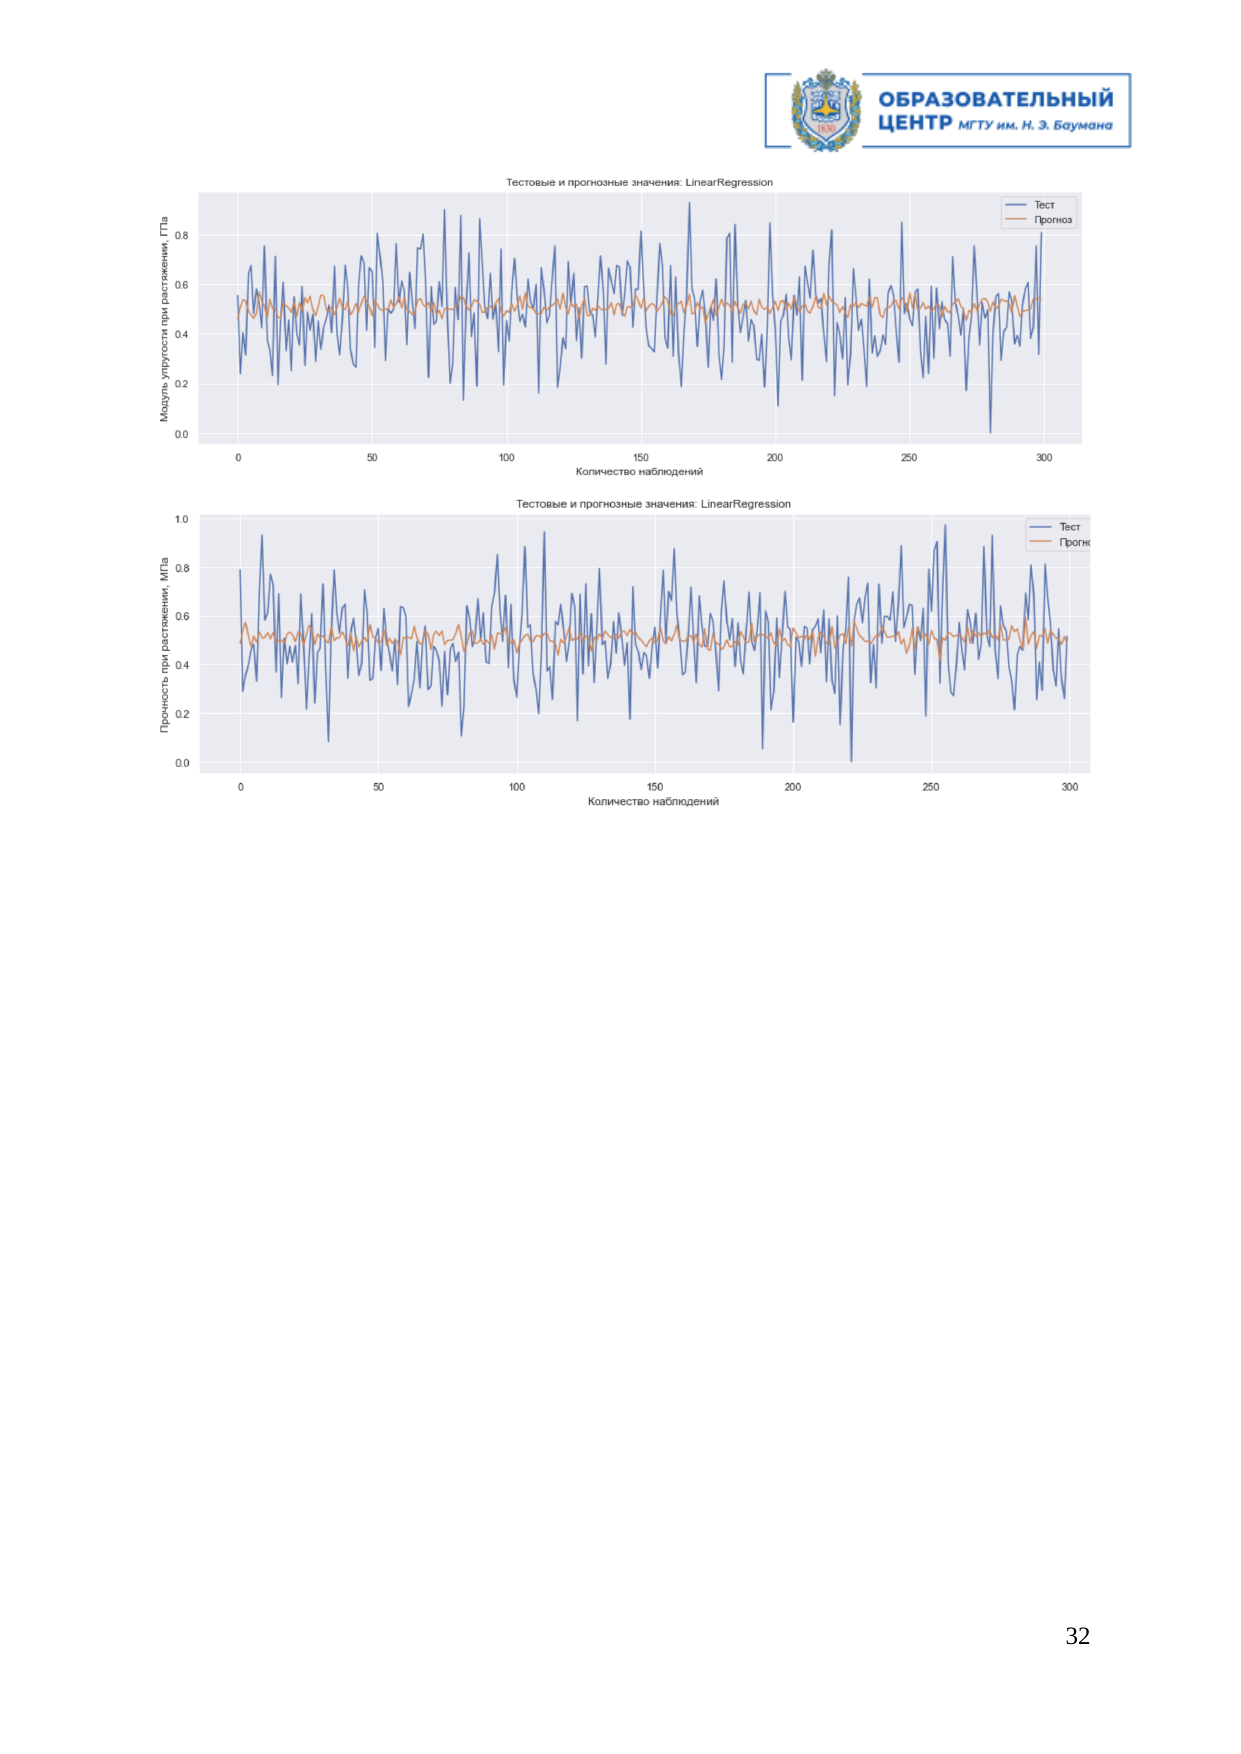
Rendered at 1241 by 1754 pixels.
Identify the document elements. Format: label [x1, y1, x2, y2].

picture [150, 45, 1182, 822]
